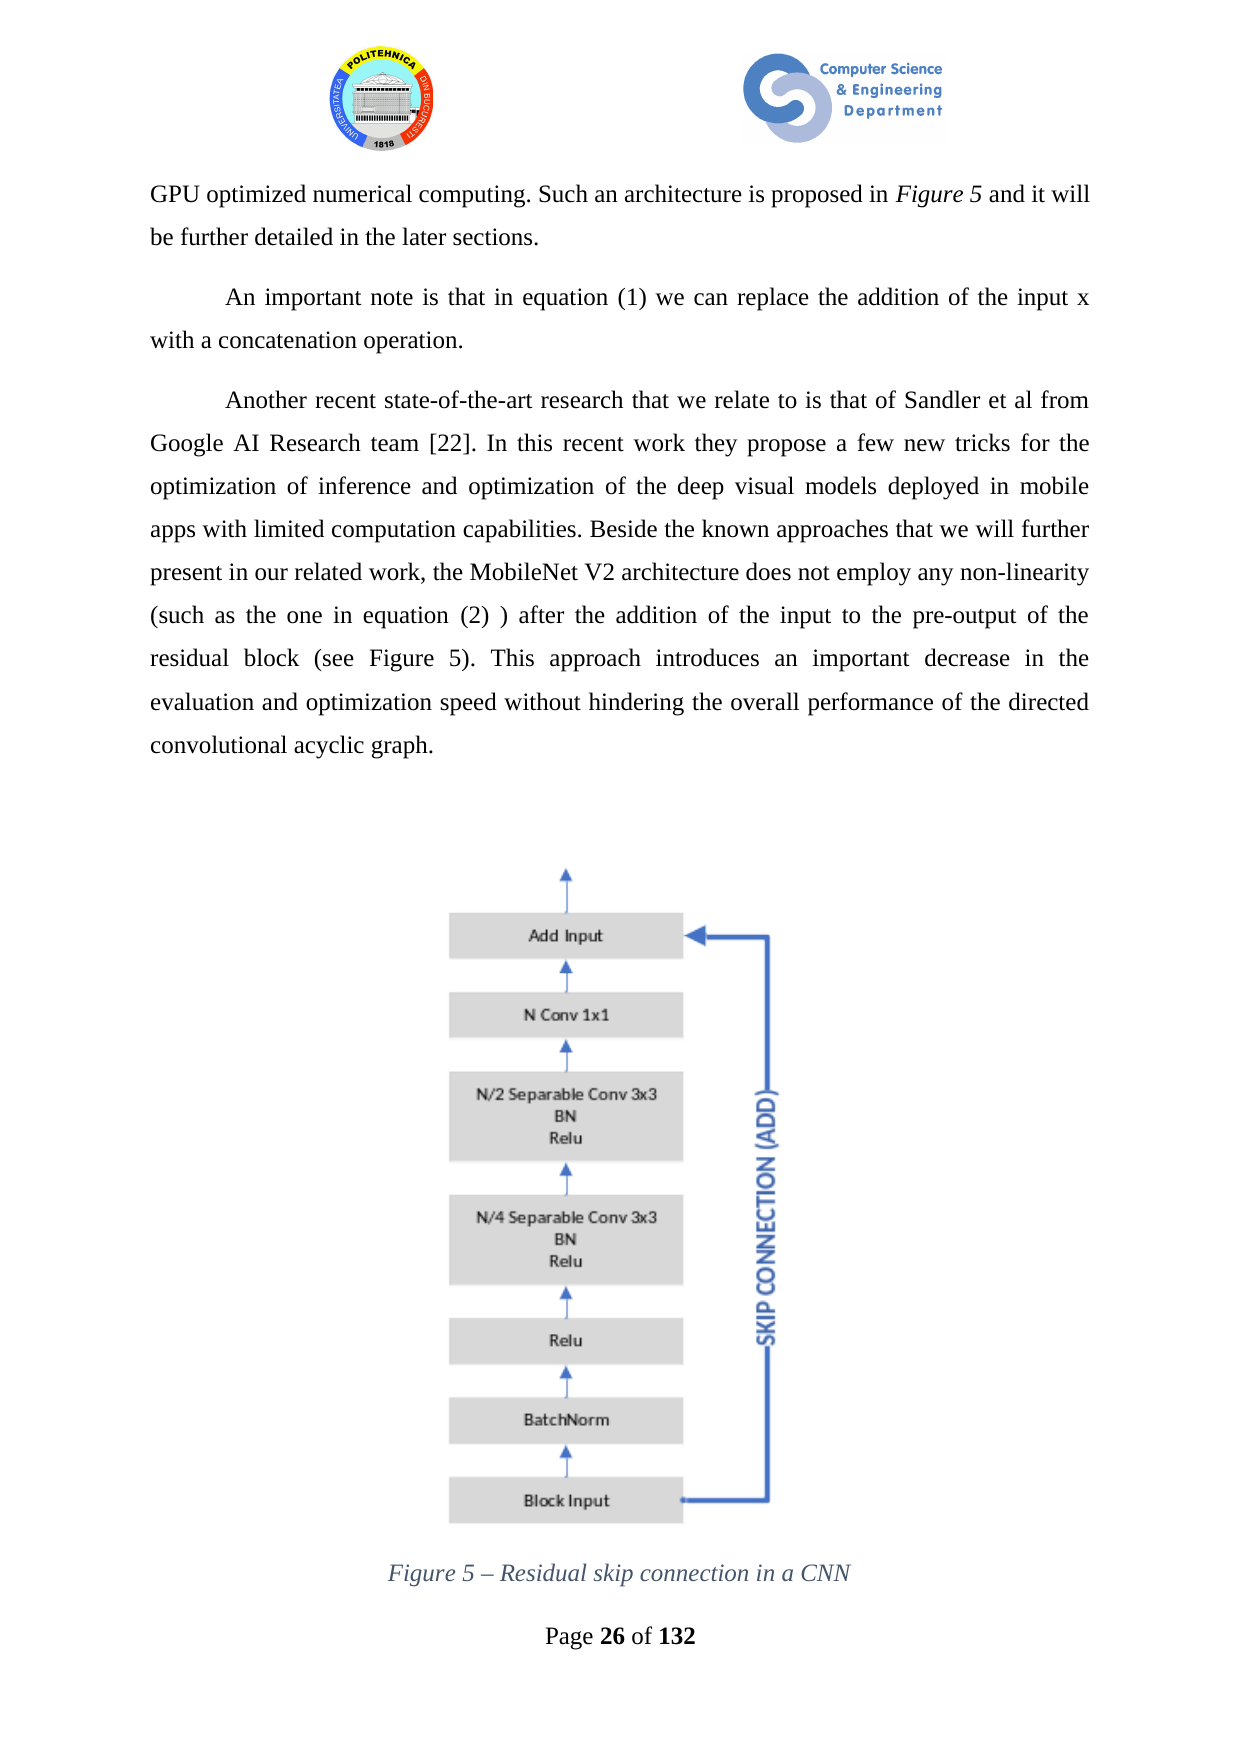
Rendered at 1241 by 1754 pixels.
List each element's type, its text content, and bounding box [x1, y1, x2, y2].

text Figure 5 – Residual skip connection in a CNN [150, 1558, 1090, 1587]
picture [742, 53, 946, 144]
picture [329, 46, 434, 151]
text Another recent state-of-the-art research that we relate to is that of Sandler et al from Google AI Research team [22]. In this recent work they propose a few new tricks for the optimization of inference and optimization of the deep visual models deployed in mobile apps with limited computation capabilities. Beside the known approaches that we will further present in our related work, the MobileNet V2 architecture does not employ any non-linearity (such as the one in equation (2) ) after the addition of the input to the pre-output of the residual block (see Figure 5). This approach introduces an important decrease in the evaluation and optimization speed without hindering the overall performance of the directed convolutional acyclic graph. [150, 385, 1090, 758]
text An important note is that in equation (1) we can replace the addition of the input x with a concatenation operation. [150, 282, 1090, 354]
